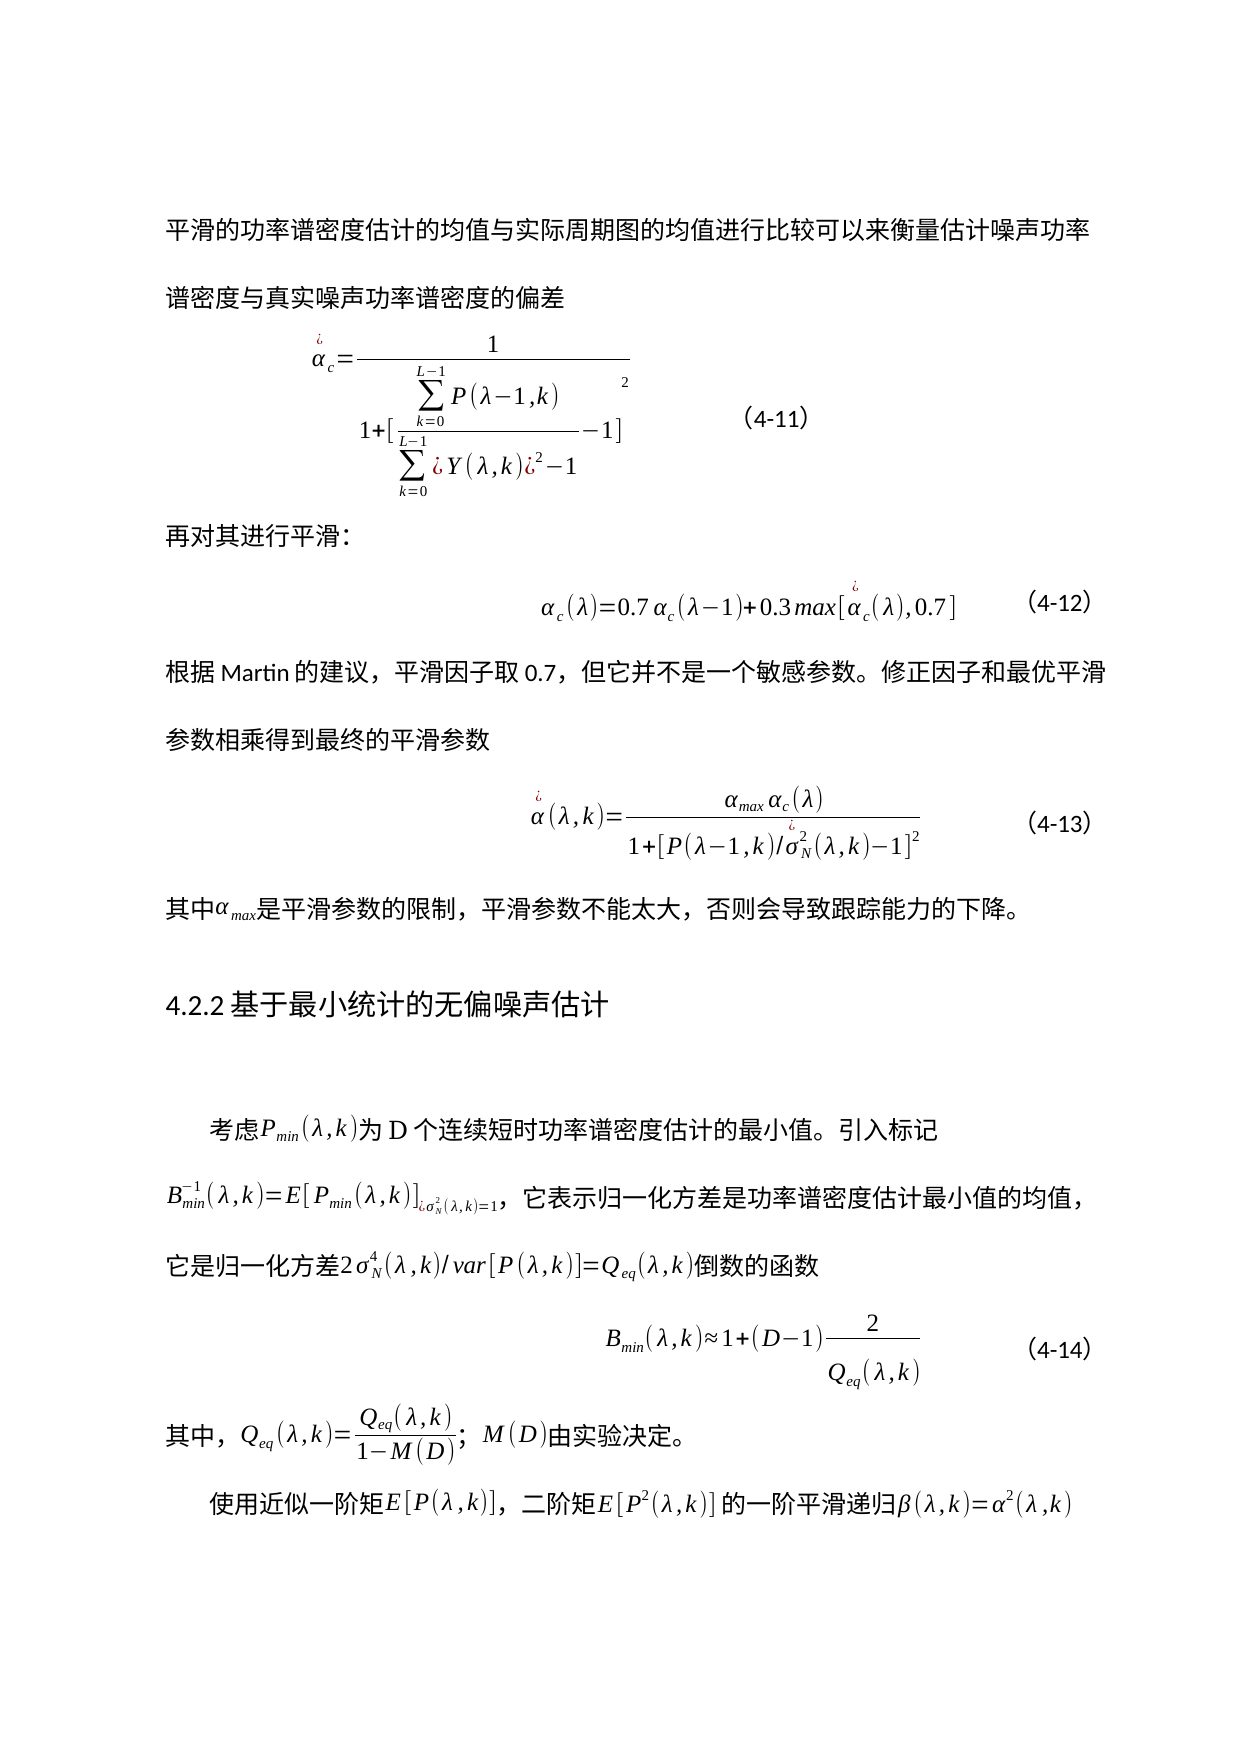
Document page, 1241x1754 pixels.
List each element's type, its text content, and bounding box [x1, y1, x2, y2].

subtitle 4.2.2基于最小统计的无偏噪声估计 [165, 969, 1107, 1037]
text 考虑为D个连续短时功率谱密度估计的最小值。引入标记，它表示归一化方差是功率谱密度估计最小值的均值，它是归一化方差倒数的函数 [165, 1095, 1107, 1299]
text 根据Martin的建议，平滑因子取0.7，但它并不是一个敏感参数。修正因子和最优平滑参数相乘得到最终的平滑参数 [165, 636, 1107, 772]
text 使用近似一阶矩，二阶矩 的一阶平滑递归 [165, 1468, 1107, 1536]
text （4-13） [165, 772, 1107, 874]
text 再对其进行平滑： [165, 501, 1107, 568]
text 其中，；由实验决定。 [165, 1401, 1107, 1468]
text （4-11） [165, 331, 1107, 501]
text 其中是平滑参数的限制，平滑参数不能太大，否则会导致跟踪能力的下降。 [165, 874, 1107, 942]
text （4-12） [165, 568, 1107, 636]
text （4-14） [165, 1299, 1107, 1401]
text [165, 195, 1107, 331]
